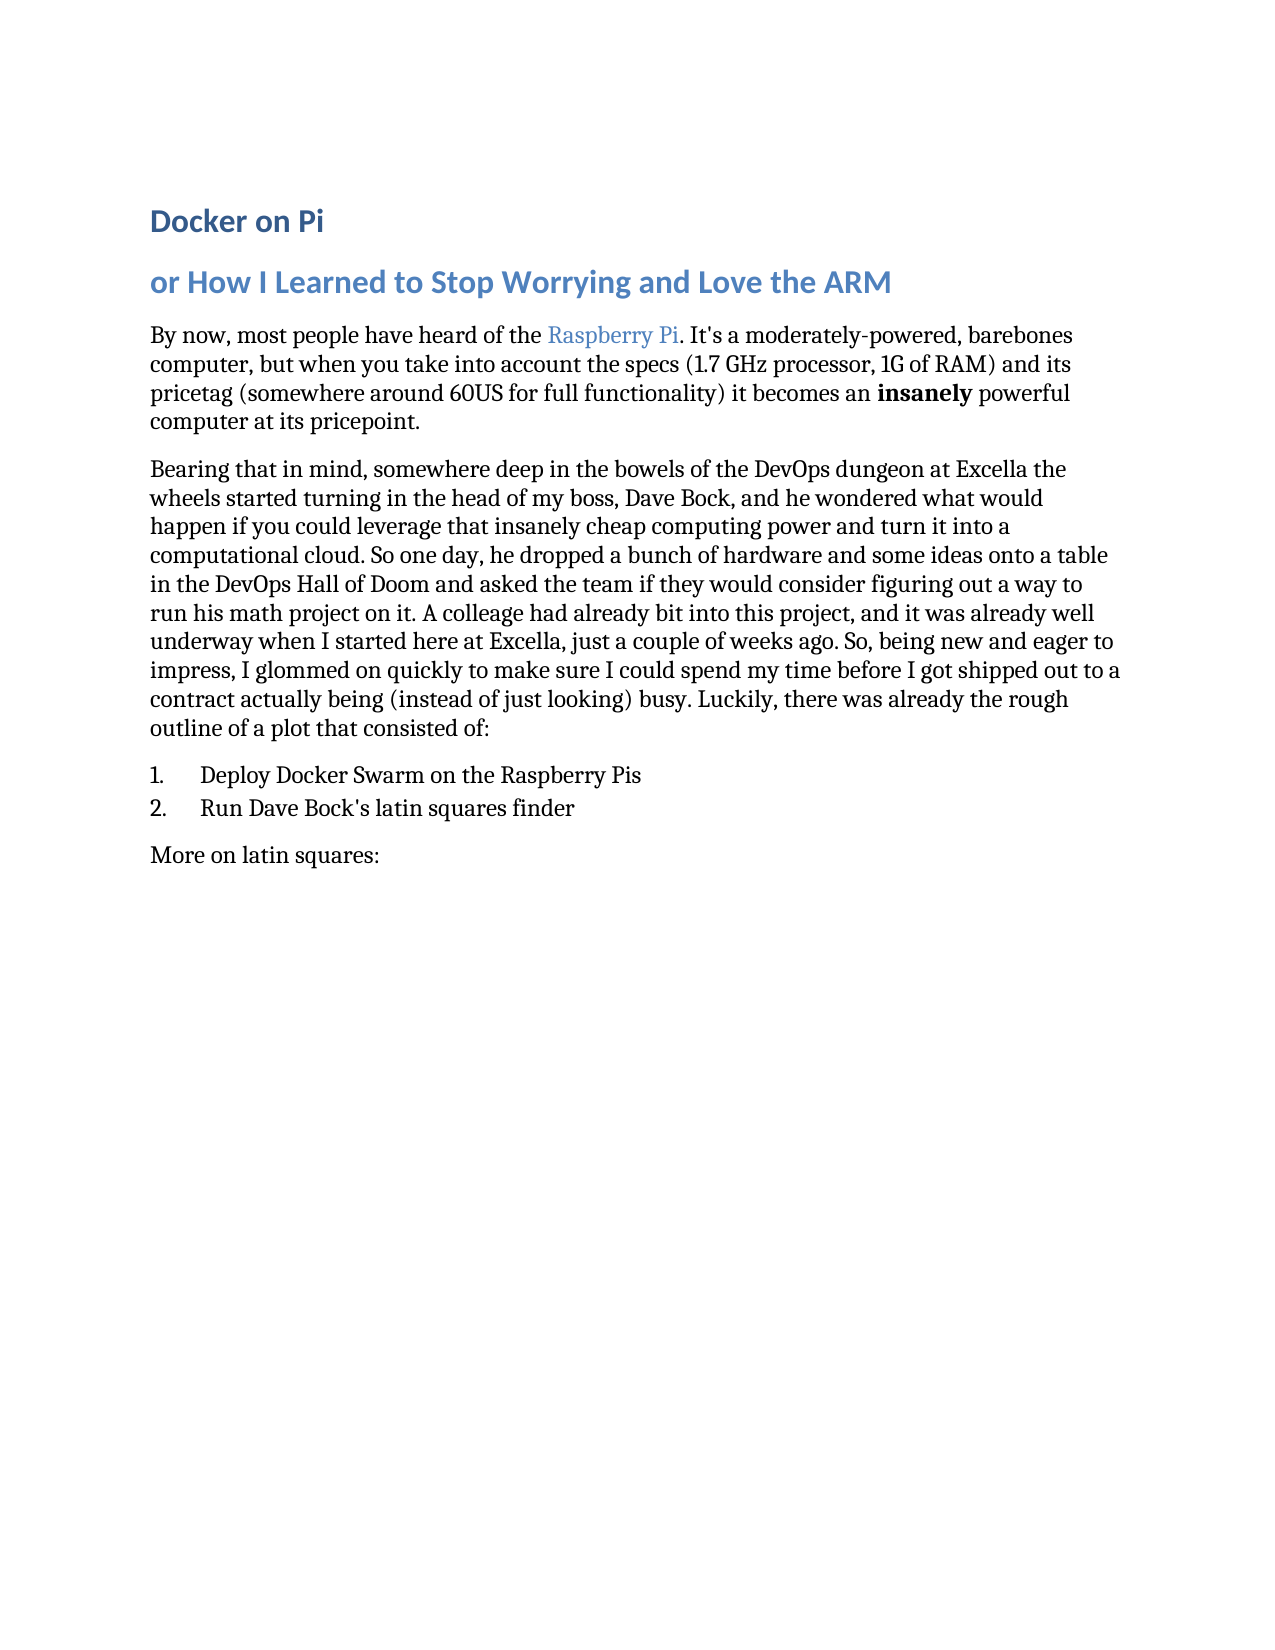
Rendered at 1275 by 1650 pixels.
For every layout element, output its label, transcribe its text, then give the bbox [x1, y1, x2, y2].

subtitle Docker on Pi [150, 200, 1125, 241]
list Run Dave Bock's latin squares finder [150, 793, 1125, 822]
list Deploy Docker Swarm on the Raspberry Pis [150, 761, 1125, 790]
text By now, most people have heard of the Raspberry Pi. It's a moderately-powered, barebones computer, but when you take into account the specs (1.7 GHz processor, 1G of RAM) and its pricetag (somewhere around 60US for full functionality) it becomes an insanely powerful computer at its pricepoint. [150, 321, 1125, 436]
subtitle or How I Learned to Stop Worrying and Love the ARM [150, 262, 1125, 302]
text More on latin squares: [150, 841, 1125, 870]
text Bearing that in mind, somewhere deep in the bowels of the DevOps dungeon at Excella the wheels started turning in the head of my boss, Dave Bock, and he wondered what would happen if you could leverage that insanely cheap computing power and turn it into a computational cloud. So one day, he dropped a bunch of hardware and some ideas onto a table in the DevOps Hall of Doom and asked the team if they would consider figuring out a way to run his math project on it. A colleage had already bit into this project, and it was already well underway when I started here at Excella, just a couple of weeks ago. So, being new and eager to impress, I glommed on quickly to make sure I could spend my time before I got shipped out to a contract actually being (instead of just looking) busy. Luckily, there was already the rough outline of a plot that consisted of: [150, 455, 1125, 742]
